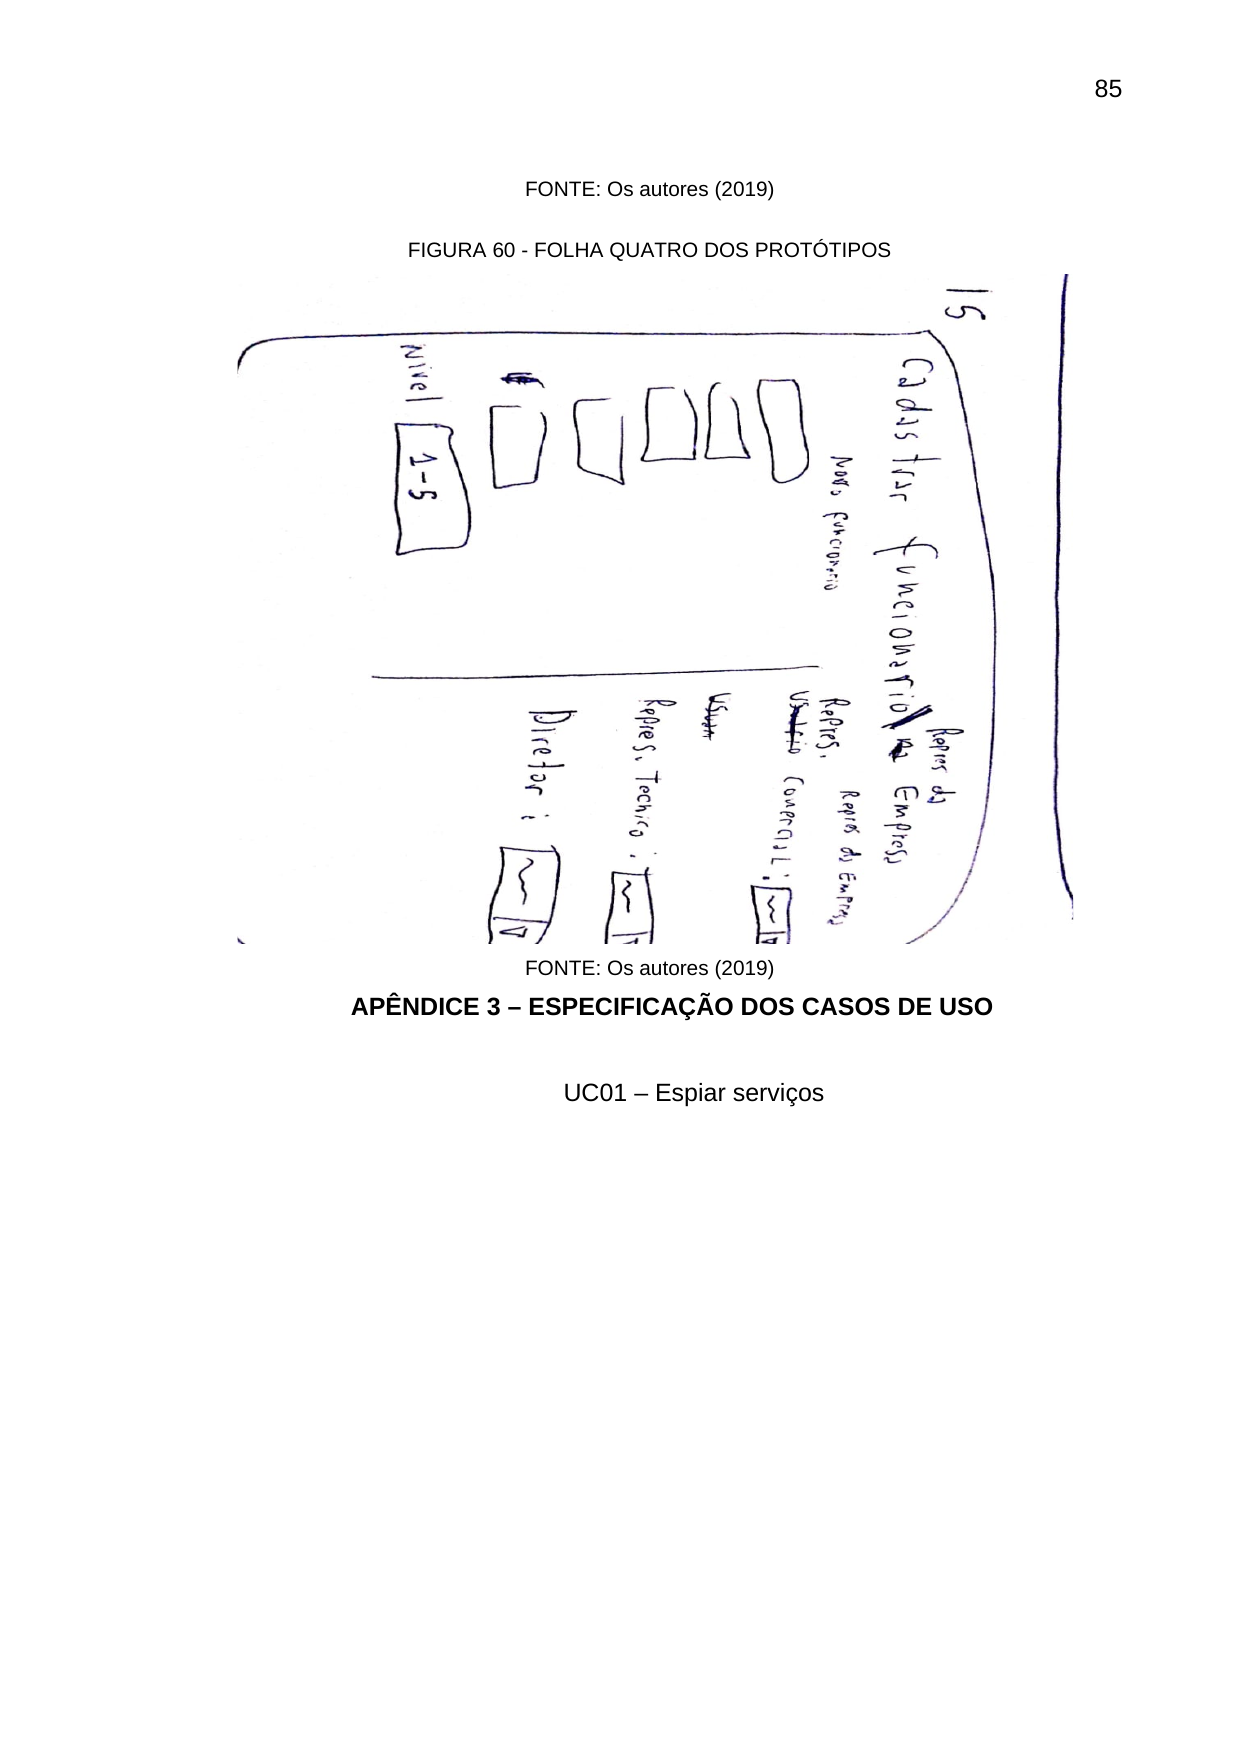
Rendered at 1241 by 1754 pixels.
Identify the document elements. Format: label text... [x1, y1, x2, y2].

picture [237, 274, 1074, 944]
text FONTE: Os autores (2019) [177, 177, 1122, 201]
text UC01 – Espiar serviços [177, 1078, 1122, 1107]
text apêndice 3 – especificação dos casos de uso [177, 992, 1122, 1021]
